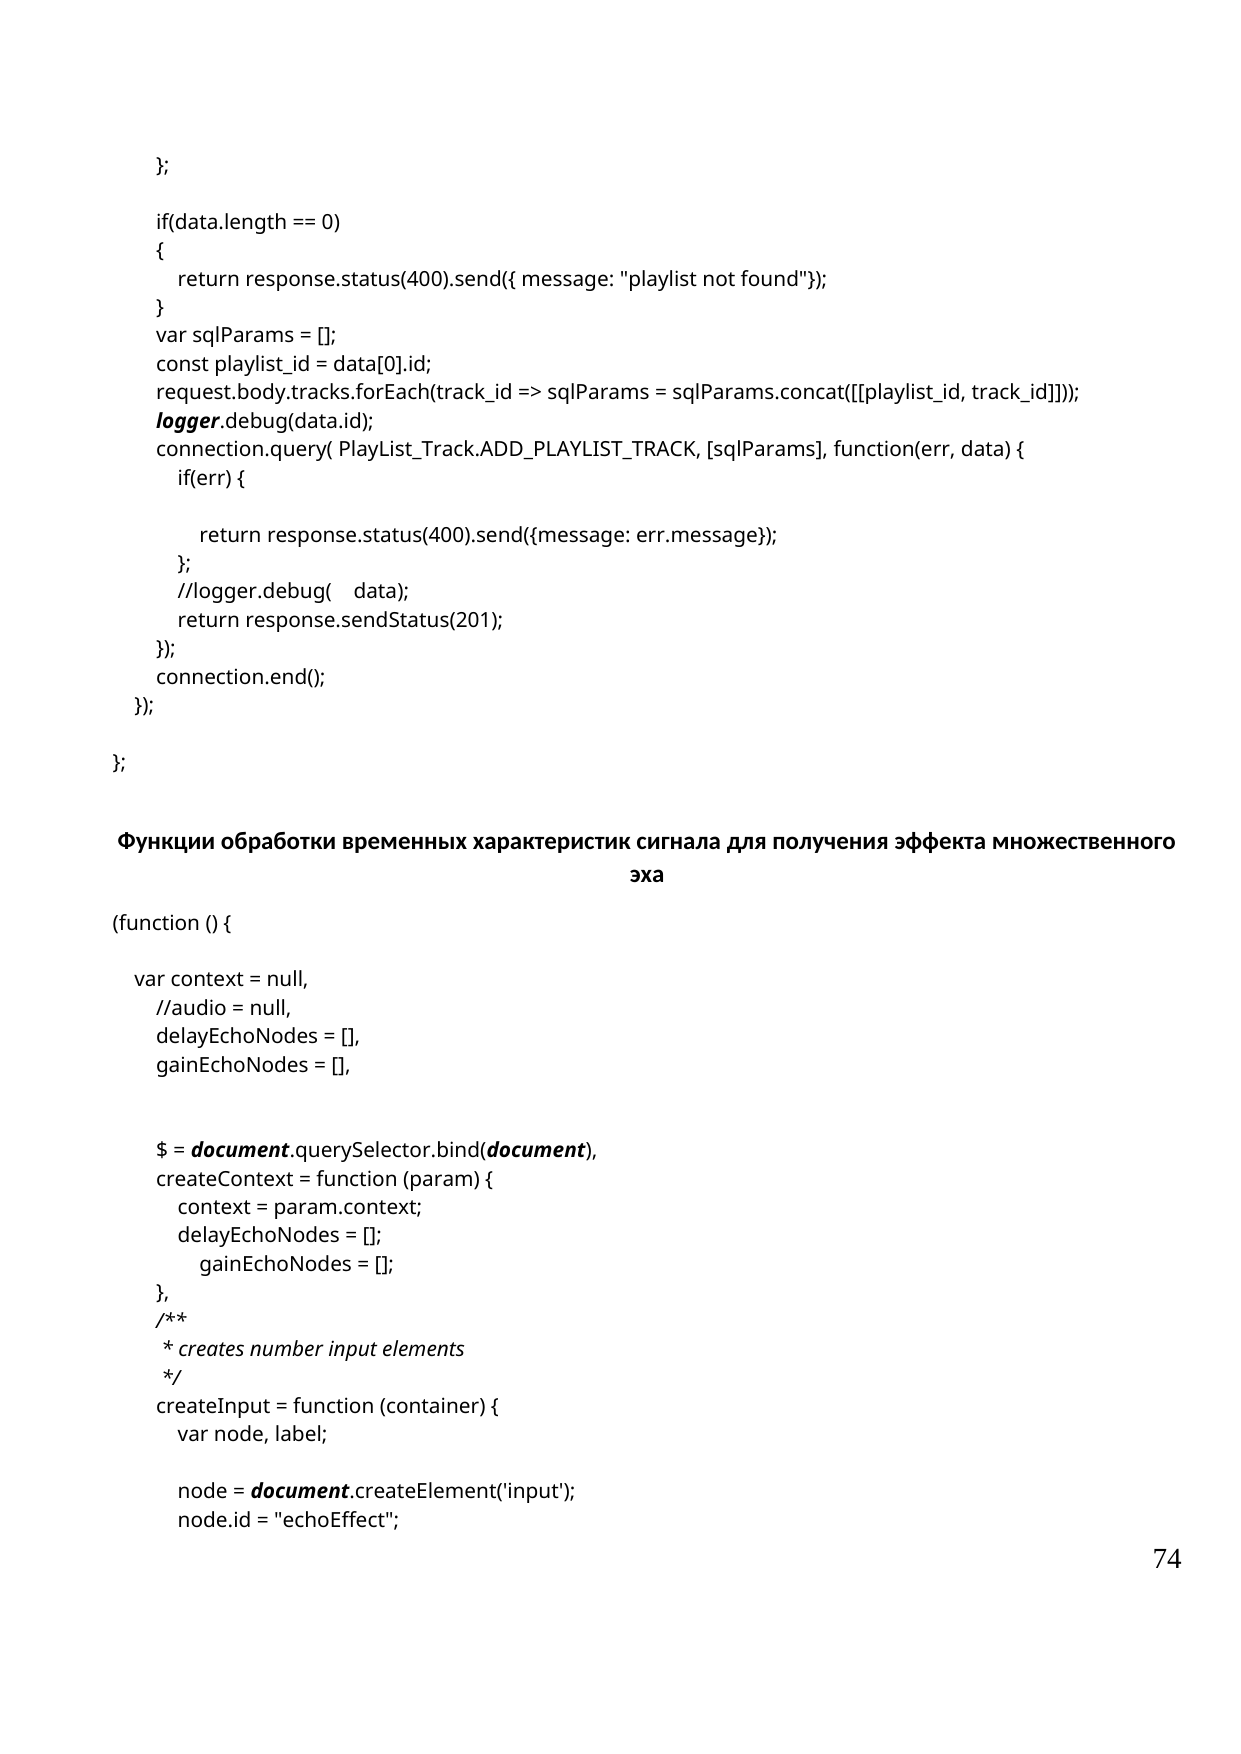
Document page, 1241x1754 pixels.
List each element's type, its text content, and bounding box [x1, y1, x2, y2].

text Функции обработки временных характеристик сигнала для получения эффекта множественного эха [112, 825, 1181, 889]
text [112, 908, 1181, 1533]
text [112, 150, 1181, 776]
